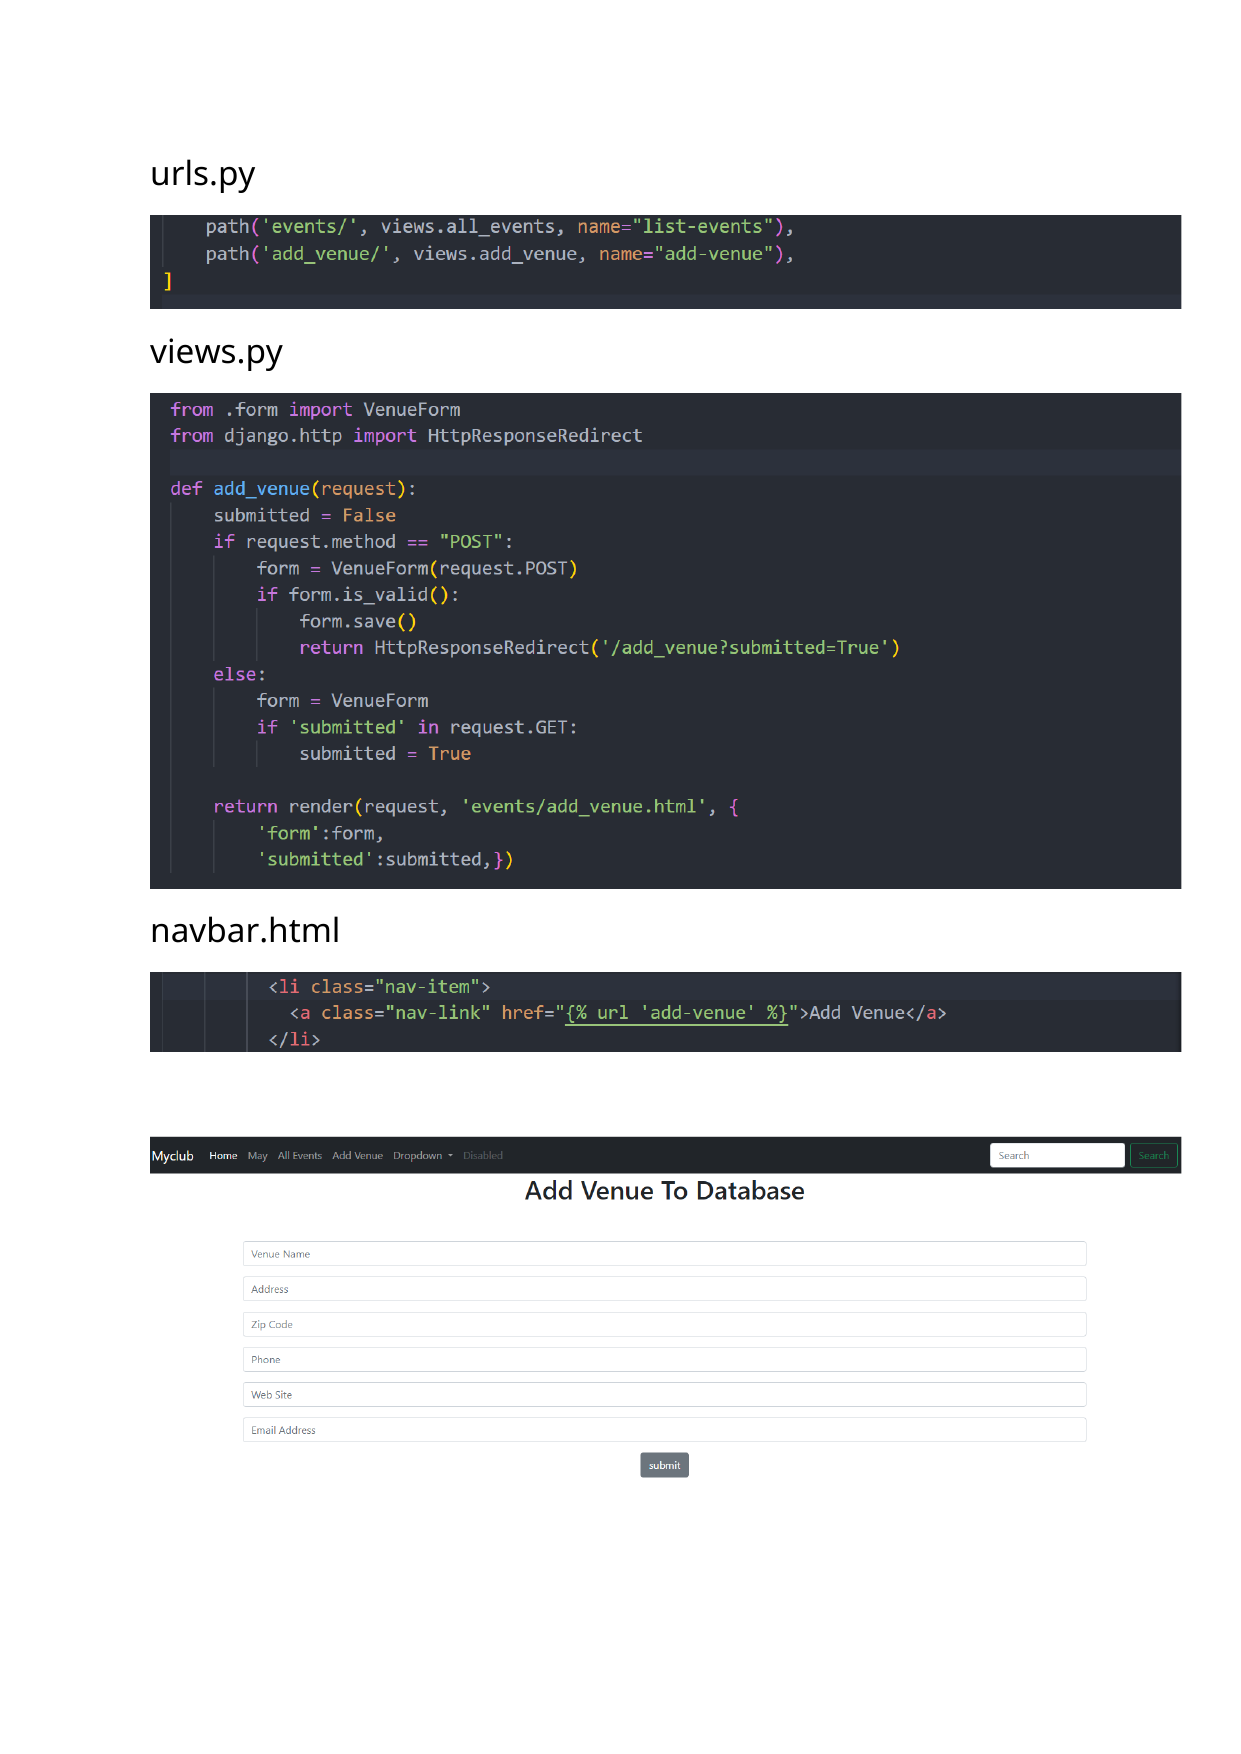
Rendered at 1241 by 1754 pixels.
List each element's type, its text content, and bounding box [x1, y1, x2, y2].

text views.py [150, 328, 1181, 373]
picture [150, 1136, 1182, 1509]
picture [150, 972, 1182, 1052]
picture [150, 215, 1182, 309]
text navbar.html [150, 907, 1181, 952]
picture [150, 393, 1182, 889]
text urls.py [150, 150, 1181, 195]
